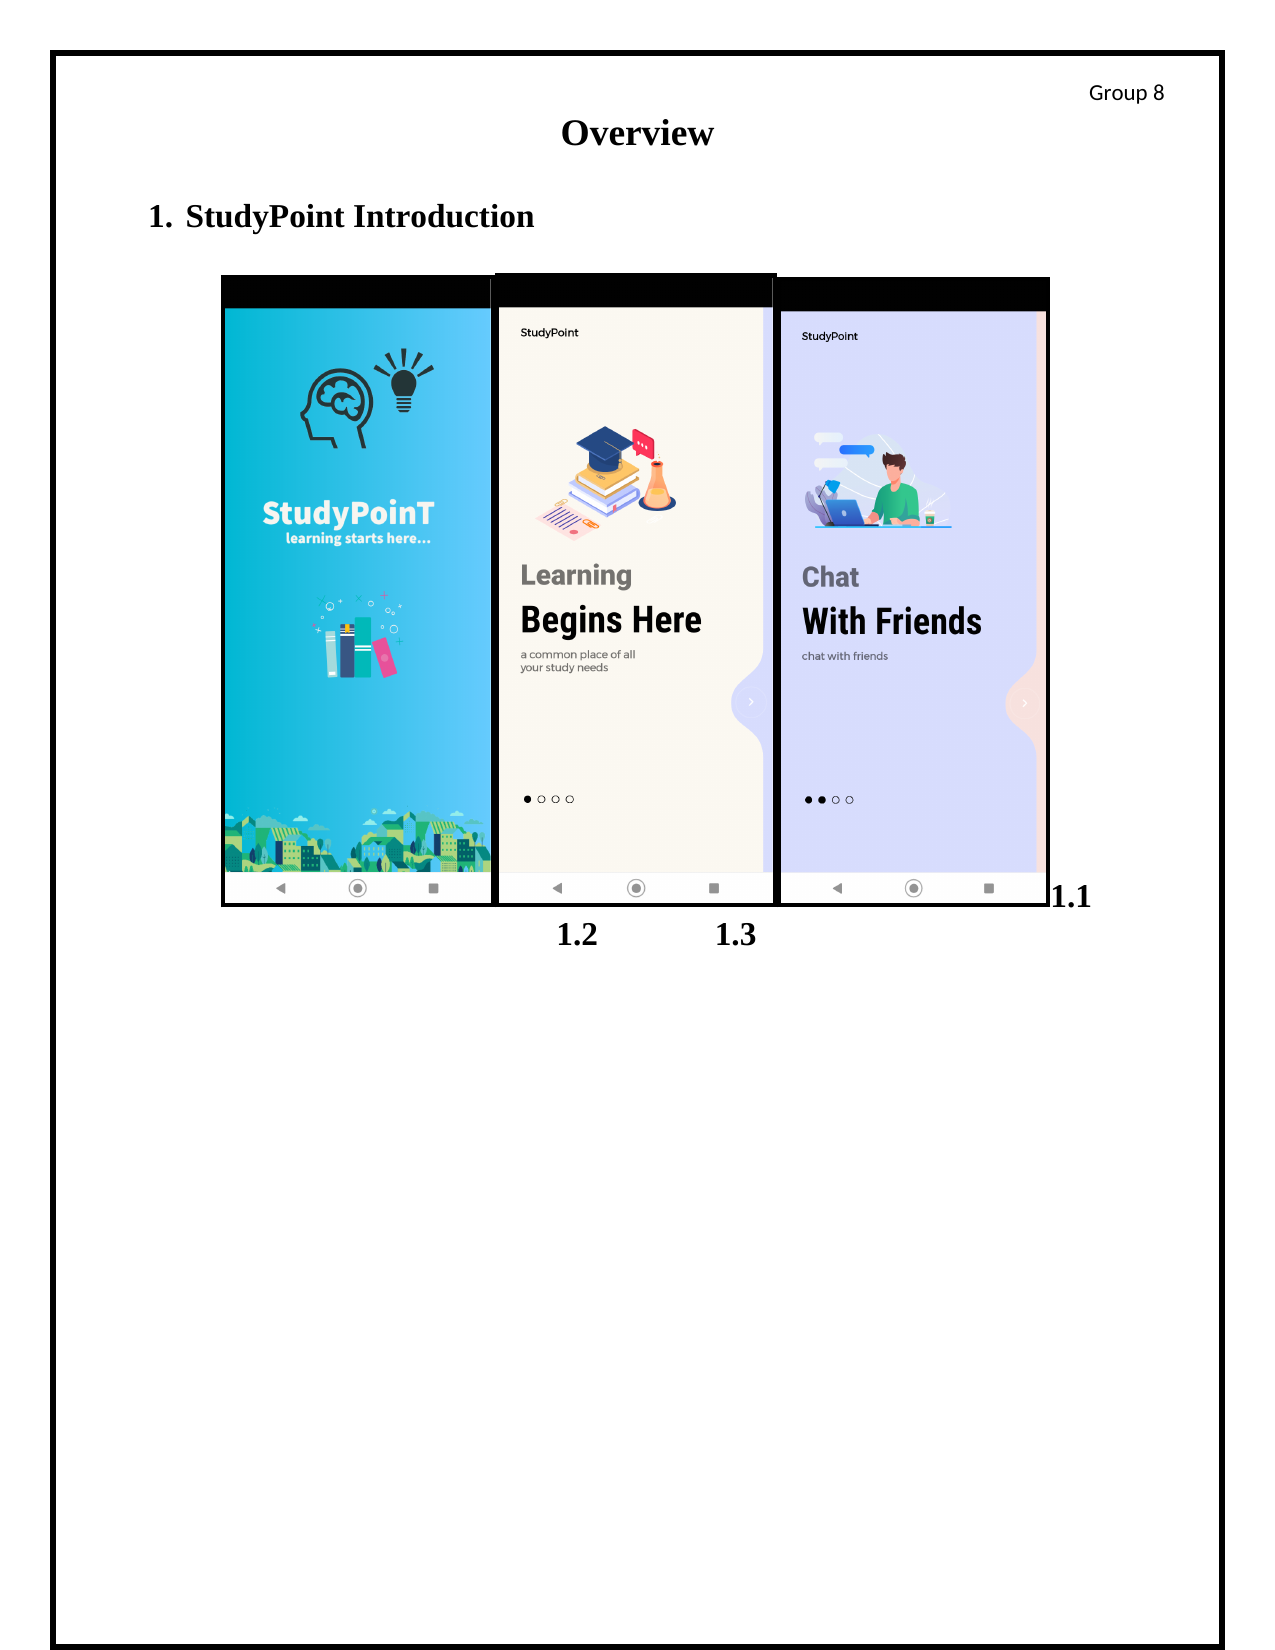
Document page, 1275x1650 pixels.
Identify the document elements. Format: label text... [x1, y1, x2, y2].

text Overview [110, 110, 1164, 153]
picture [781, 281, 1046, 903]
picture [225, 279, 491, 903]
list StudyPoint Introduction [148, 197, 1164, 235]
picture [499, 278, 773, 903]
